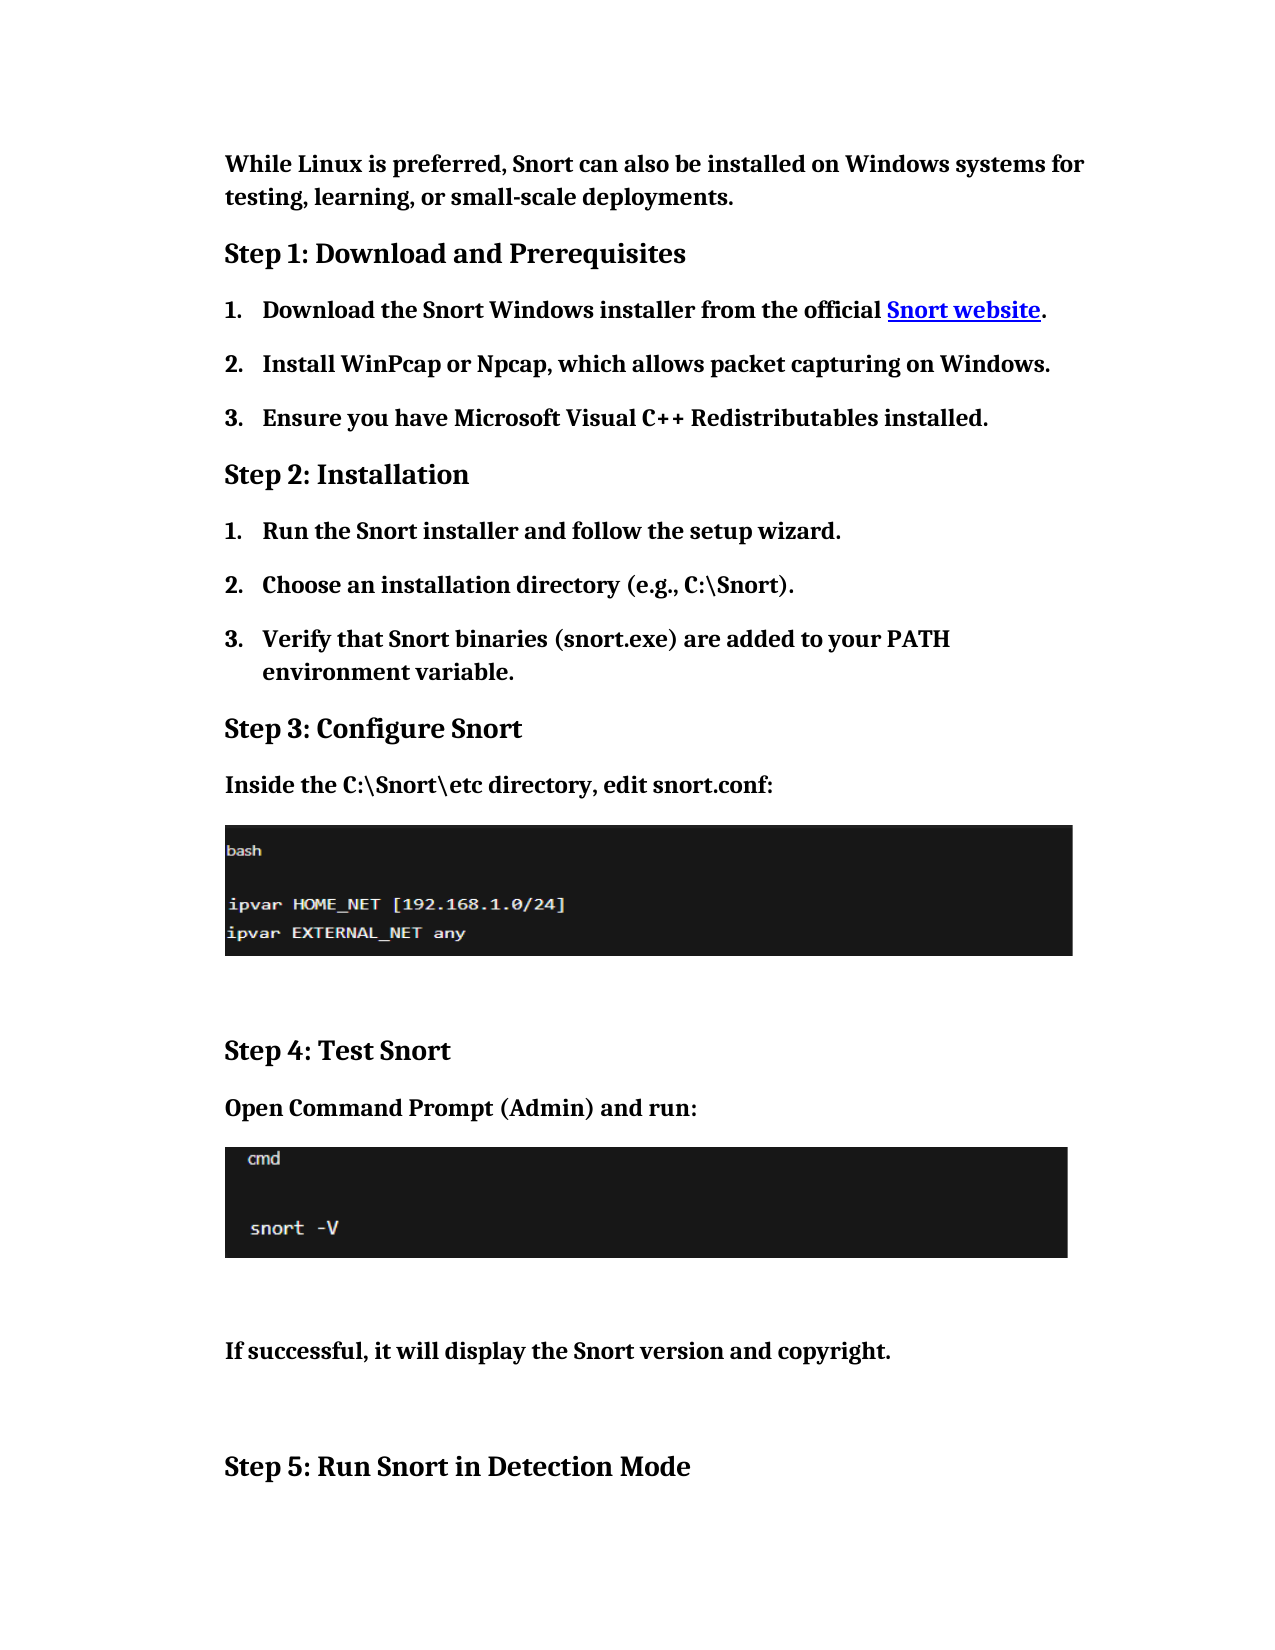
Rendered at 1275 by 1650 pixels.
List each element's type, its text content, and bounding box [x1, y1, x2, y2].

text Step 2: Installation [225, 458, 1087, 491]
picture [225, 1147, 1068, 1258]
text Step 5: Run Snort in Detection Mode [225, 1450, 1087, 1483]
list Install WinPcap or Npcap, which allows packet capturing on Windows. [225, 350, 1087, 379]
text While Linux is preferred, Snort can also be installed on Windows systems for testing, learning, or small-scale deployments. [225, 150, 1087, 212]
picture [225, 825, 1073, 956]
list Verify that Snort binaries (snort.exe) are added to your PATH environment variable. [225, 625, 1087, 687]
list Choose an installation directory (e.g., C:\Snort). [225, 571, 1087, 600]
list Download the Snort Windows installer from the official Snort website. [225, 296, 1087, 325]
text If successful, it will display the Snort version and copyright. [225, 1337, 1087, 1365]
list Run the Snort installer and follow the setup wizard. [225, 517, 1087, 546]
text Step 4: Test Snort [225, 1034, 1087, 1068]
text Open Command Prompt (Admin) and run: [225, 1094, 1087, 1123]
text Step 3: Configure Snort [225, 712, 1087, 745]
text Inside the C:\Snort\etc directory, edit snort.conf: [225, 771, 1087, 800]
list Ensure you have Microsoft Visual C++ Redistributables installed. [225, 404, 1087, 433]
text Step 1: Download and Prerequisites [225, 237, 1087, 270]
